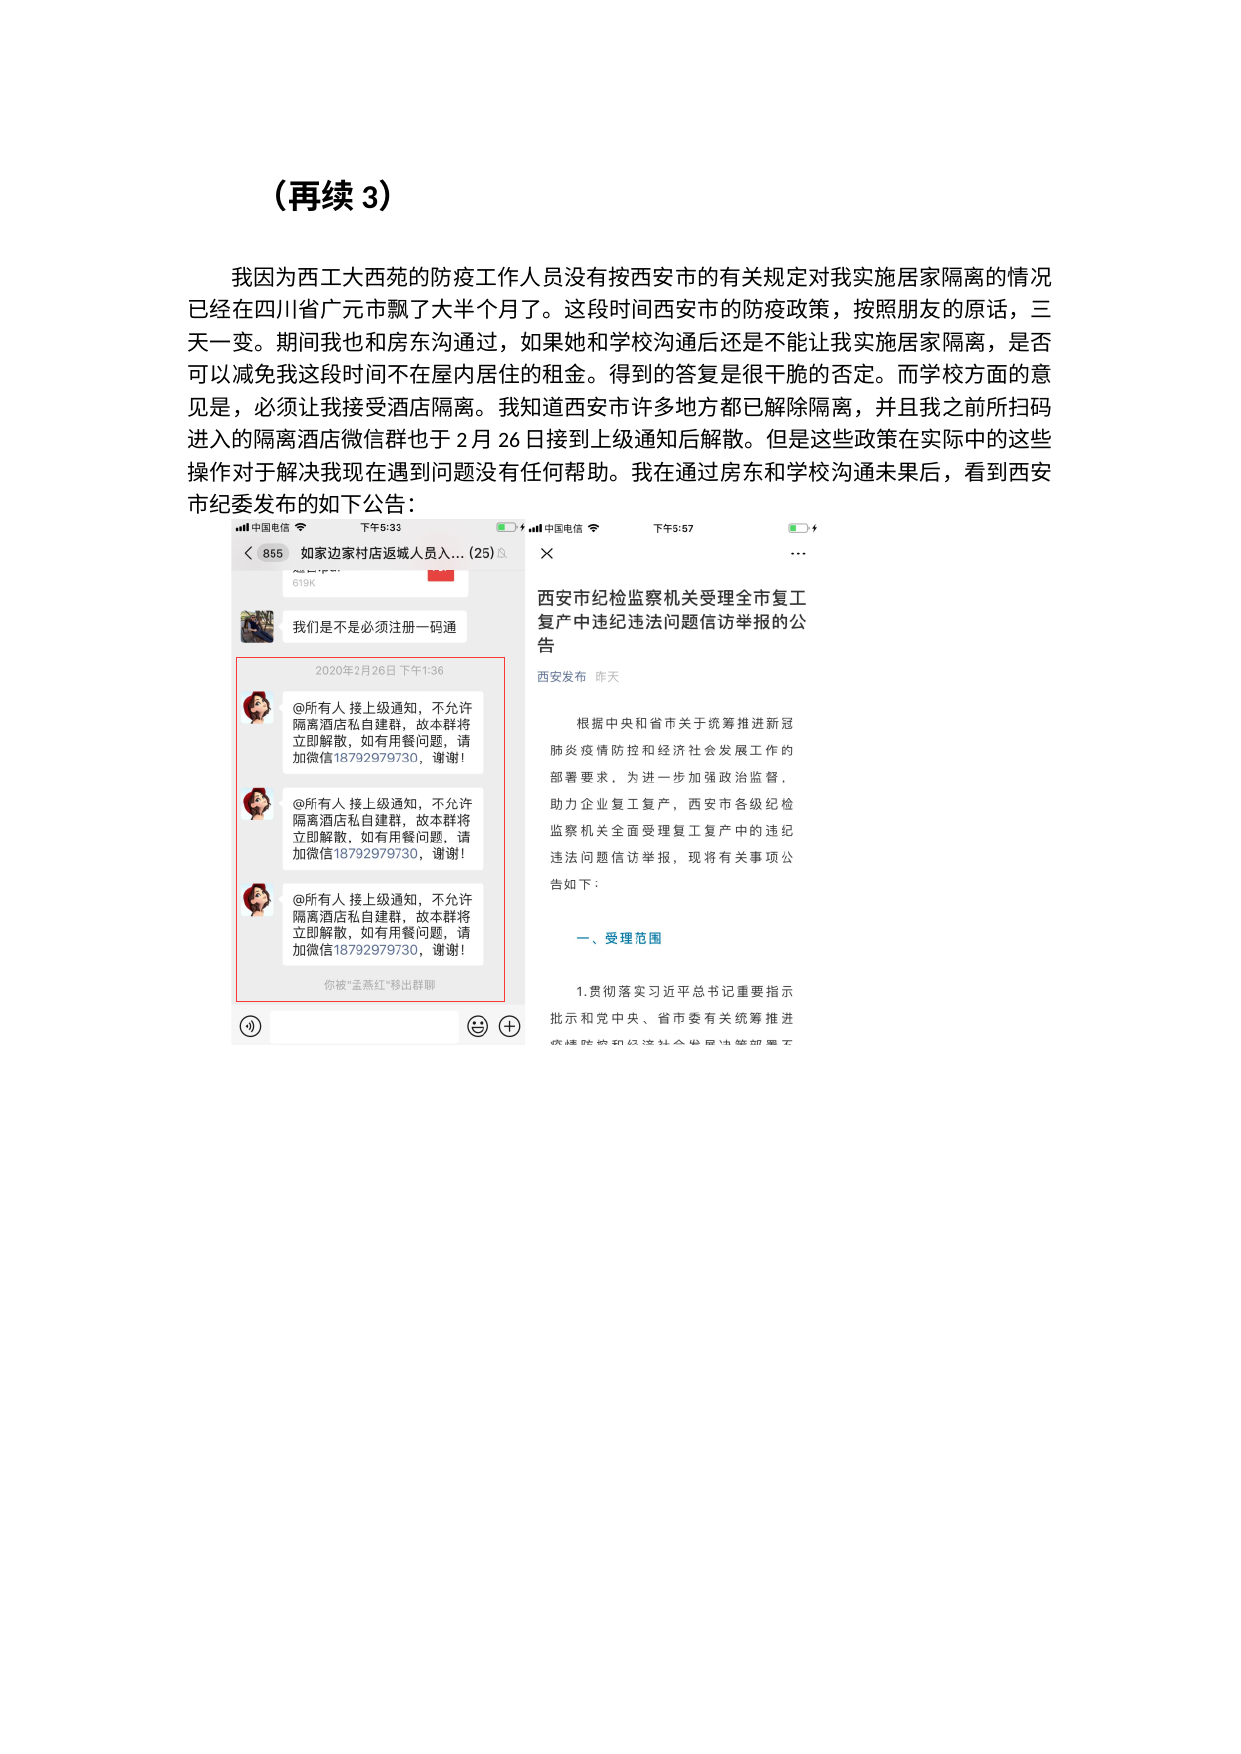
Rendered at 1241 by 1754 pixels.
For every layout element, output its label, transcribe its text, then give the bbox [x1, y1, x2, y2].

list 我因为西工大西苑的防疫工作人员没有按西安市的有关规定对我实施居家隔离的情况已经在四川省广元市飘了大半个月了。这段时间西安市的防疫政策，按照朋友的原话，三天一变。期间我也和房东沟通过，如果她和学校沟通后还是不能让我实施居家隔离，是否可以减免我这段时间不在屋内居住的租金。得到的答复是很干脆的否定。而学校方面的意见是，必须让我接受酒店隔离。我知道西安市许多地方都已解除隔离，并且我之前所扫码进入的隔离酒店微信群也于2月26日接到上级通知后解散。但是这些政策在实际中的这些操作对于解决我现在遇到问题没有任何帮助。我在通过房东和学校沟通未果后，看到西安市纪委发布的如下公告： [187, 259, 1053, 519]
picture [231, 519, 822, 1045]
list （再续3） [187, 162, 1053, 227]
